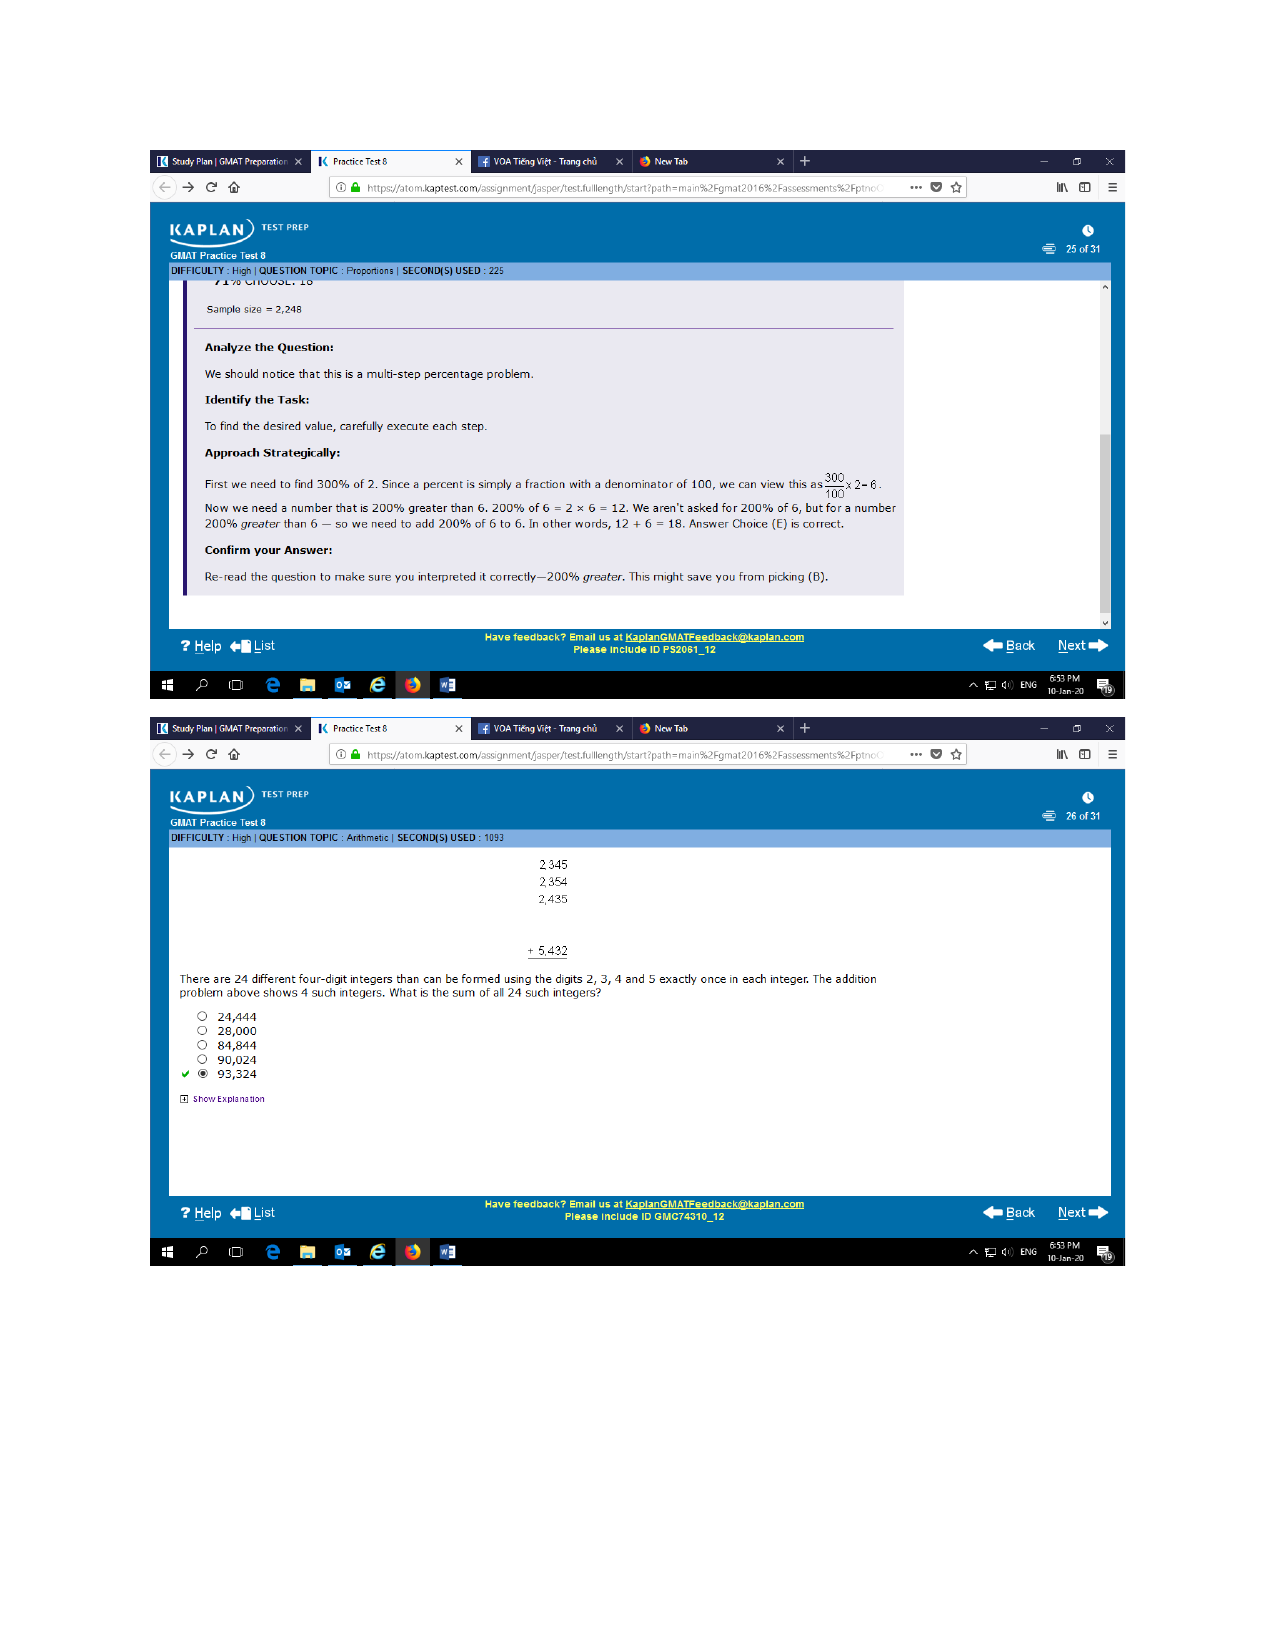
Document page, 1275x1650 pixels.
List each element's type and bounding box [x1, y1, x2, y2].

picture [150, 150, 1125, 699]
picture [150, 717, 1125, 1266]
